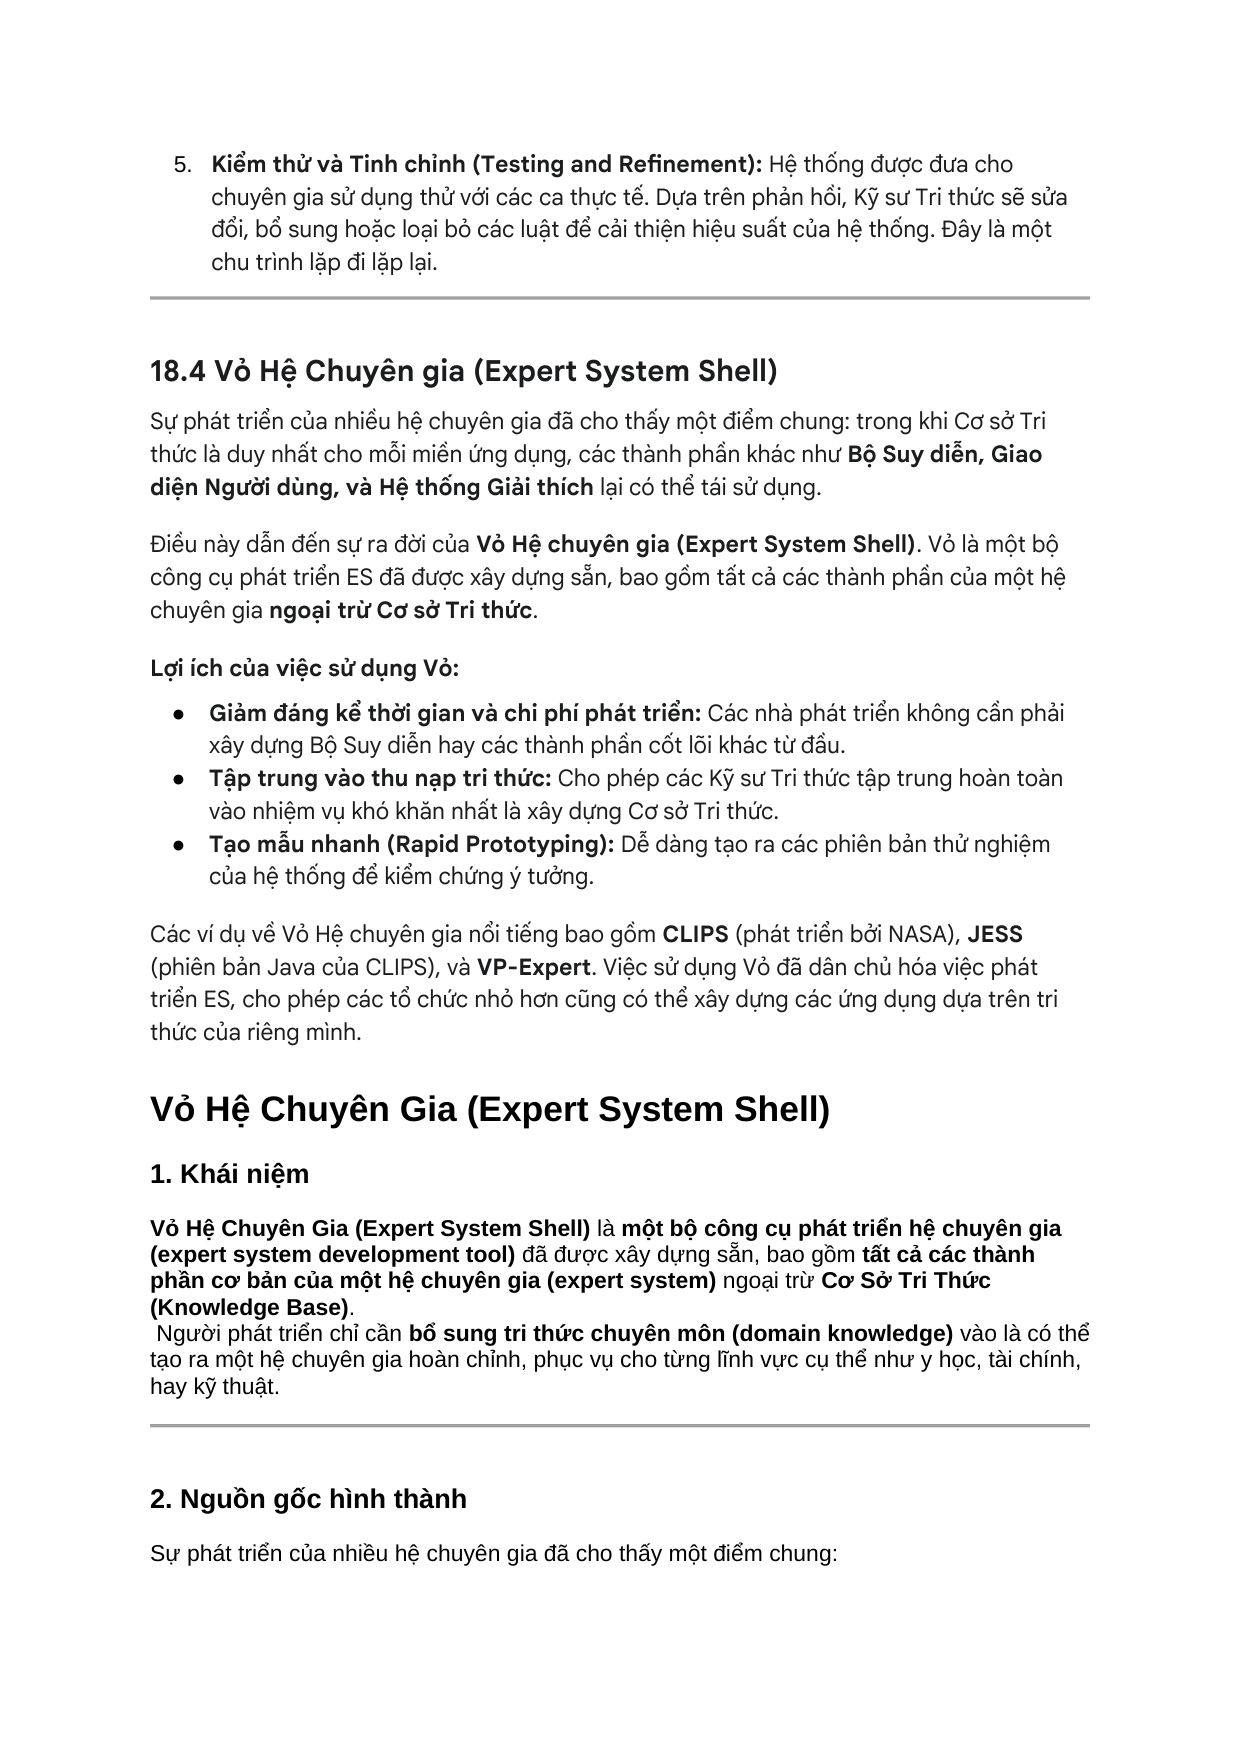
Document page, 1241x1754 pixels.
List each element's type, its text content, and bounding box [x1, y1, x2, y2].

list Tạo mẫu nhanh (Rapid Prototyping): Dễ dàng tạo ra các phiên bản thử nghiệm của hệ thống để kiểm chứng ý tưởng. [171, 830, 1090, 891]
text Các ví dụ về Vỏ Hệ chuyên gia nổi tiếng bao gồm CLIPS (phát triển bởi NASA), JESS (phiên bản Java của CLIPS), và VP-Expert. Việc sử dụng Vỏ đã dân chủ hóa việc phát triển ES, cho phép các tổ chức nhỏ hơn cũng có thể xây dựng các ứng dụng dựa trên tri thức của riêng mình. [150, 920, 1090, 1047]
subtitle 18.4 Vỏ Hệ Chuyên gia (Expert System Shell) [150, 353, 1090, 390]
subtitle 1. Khái niệm [150, 1158, 1090, 1190]
text Sự phát triển của nhiều hệ chuyên gia đã cho thấy một điểm chung: [150, 1540, 1090, 1566]
text Vỏ Hệ Chuyên Gia (Expert System Shell) là một bộ công cụ phát triển hệ chuyên gia (expert system development tool) đã được xây dựng sẵn, bao gồm tất cả các thành phần cơ bản của một hệ chuyên gia (expert system) ngoại trừ Cơ Sở Tri Thức (Knowledge Base). Người phát triển chỉ cần bổ sung tri thức chuyên môn (domain knowledge) vào là có thể tạo ra một hệ chuyên gia hoàn chỉnh, phục vụ cho từng lĩnh vực cụ thể như y học, tài chính, hay kỹ thuật. [150, 1215, 1090, 1399]
subtitle Vỏ Hệ Chuyên Gia (Expert System Shell) [150, 1088, 1090, 1129]
list Kiểm thử và Tinh chỉnh (Testing and Refinement): Hệ thống được đưa cho chuyên gia sử dụng thử với các ca thực tế. Dựa trên phản hồi, Kỹ sư Tri thức sẽ sửa đổi, bổ sung hoặc loại bỏ các luật để cải thiện hiệu suất của hệ thống. Đây là một chu trình lặp đi lặp lại. [173, 150, 1090, 277]
text Lợi ích của việc sử dụng Vỏ: [150, 654, 1090, 682]
text Sự phát triển của nhiều hệ chuyên gia đã cho thấy một điểm chung: trong khi Cơ sở Tri thức là duy nhất cho mỗi miền ứng dụng, các thành phần khác như Bộ Suy diễn, Giao diện Người dùng, và Hệ thống Giải thích lại có thể tái sử dụng. [150, 407, 1090, 502]
list Tập trung vào thu nạp tri thức: Cho phép các Kỹ sư Tri thức tập trung hoàn toàn vào nhiệm vụ khó khăn nhất là xây dựng Cơ sở Tri thức. [171, 764, 1090, 826]
subtitle 2. Nguồn gốc hình thành [150, 1483, 1090, 1515]
text Điều này dẫn đến sự ra đời của Vỏ Hệ chuyên gia (Expert System Shell). Vỏ là một bộ công cụ phát triển ES đã được xây dựng sẵn, bao gồm tất cả các thành phần của một hệ chuyên gia ngoại trừ Cơ sở Tri thức. [150, 531, 1090, 625]
list Giảm đáng kể thời gian và chi phí phát triển: Các nhà phát triển không cần phải xây dựng Bộ Suy diễn hay các thành phần cốt lõi khác từ đầu. [171, 699, 1090, 760]
